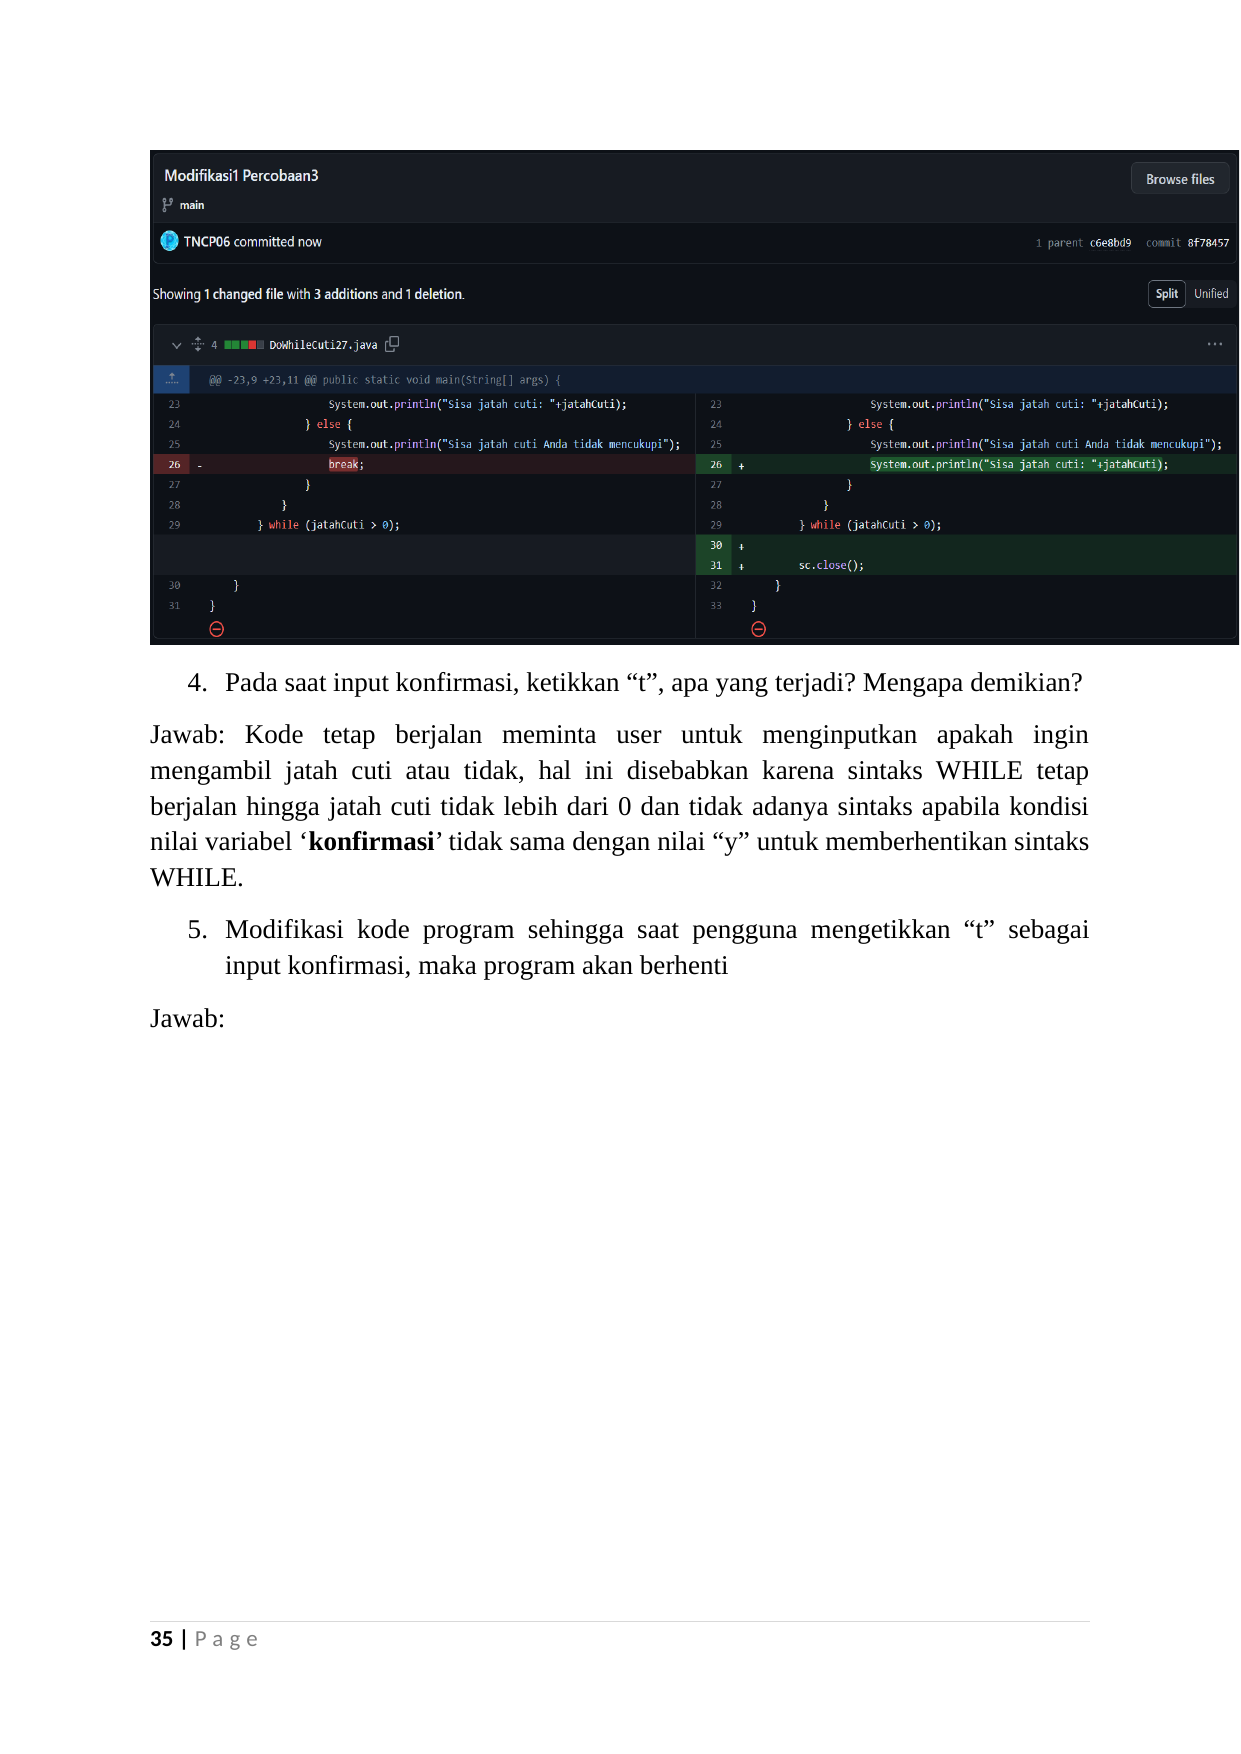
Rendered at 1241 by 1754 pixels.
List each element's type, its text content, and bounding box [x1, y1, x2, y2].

list Pada saat input konfirmasi, ketikkan “t”, apa yang terjadi? Mengapa demikian? [187, 666, 1090, 697]
text Jawab: [150, 1002, 1090, 1033]
list Modifikasi kode program sehingga saat pengguna mengetikkan “t” sebagai input konfirmasi, maka program akan berhenti [187, 913, 1090, 980]
picture [150, 150, 1240, 645]
text Jawab: Kode tetap berjalan meminta user untuk menginputkan apakah ingin mengambil jatah cuti atau tidak, hal ini disebabkan karena sintaks WHILE tetap berjalan hingga jatah cuti tidak lebih dari 0 dan tidak adanya sintaks apabila kondisi nilai variabel ‘konfirmasi’ tidak sama dengan nilai “y” untuk memberhentikan sintaks WHILE. [150, 718, 1090, 892]
